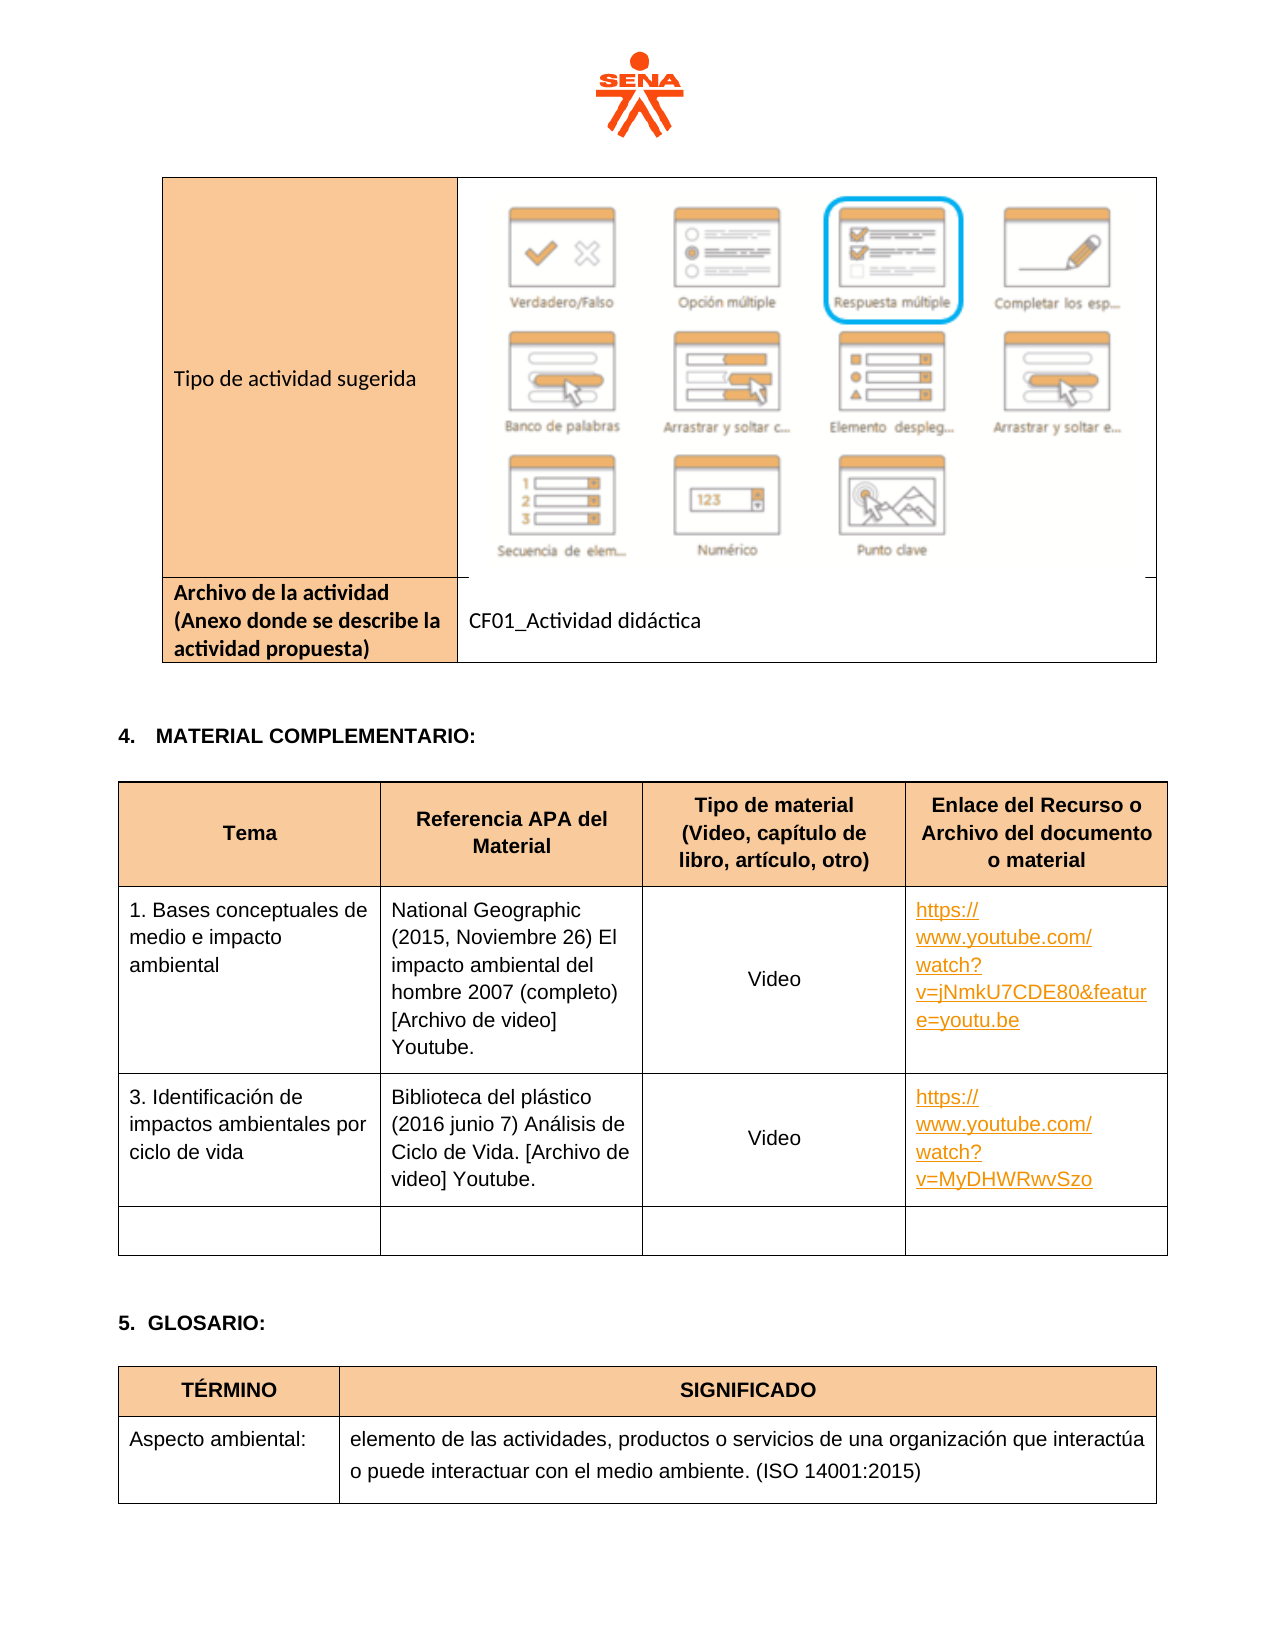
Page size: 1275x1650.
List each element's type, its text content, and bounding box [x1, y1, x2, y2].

picture [468, 178, 1146, 578]
table_cell Video [643, 1074, 905, 1206]
table_cell Aspecto ambiental: [119, 1417, 339, 1503]
table_cell 3. Identificación de impactos ambientales por ciclo de vida [119, 1074, 380, 1206]
table_cell CF01_Actividad didáctica [458, 578, 1156, 662]
list GLOSARIO: [118, 1311, 1157, 1335]
table_cell https://www.youtube.com/watch?v=jNmkU7CDE80&feature=youtu.be [906, 887, 1167, 1073]
table_cell [381, 1207, 642, 1255]
table_header Tema [119, 783, 380, 886]
table_header Tipo de material (Video, capítulo de libro, artículo, otro) [643, 783, 905, 886]
list MATERIAL COMPLEMENTARIO: [118, 724, 1157, 748]
table_cell [119, 1207, 380, 1255]
table_cell National Geographic (2015, Noviembre 26) El impacto ambiental del hombre 2007 (completo) [Archivo de video] Youtube. [381, 887, 642, 1073]
table_cell Archivo de la actividad (Anexo donde se describe la actividad propuesta) [163, 578, 457, 662]
table_cell [458, 178, 468, 577]
picture [585, 48, 690, 142]
table_cell Video [643, 887, 905, 1073]
table_cell 1. Bases conceptuales de medio e impacto ambiental [119, 887, 380, 1073]
table_cell [906, 1207, 1167, 1255]
table_header Referencia APA del Material [381, 783, 642, 886]
table_cell elemento de las actividades, productos o servicios de una organización que interactúa o puede interactuar con el medio ambiente. (ISO 14001:2015) [340, 1417, 1156, 1503]
table_cell [1146, 178, 1156, 577]
table_cell Biblioteca del plástico (2016 junio 7) Análisis de Ciclo de Vida. [Archivo de video] Youtube. [381, 1074, 642, 1206]
table_cell https://www.youtube.com/watch?v=MyDHWRwvSzo [906, 1074, 1167, 1206]
table_header Enlace del Recurso o Archivo del documento o material [906, 783, 1167, 886]
table_header SIGNIFICADO [340, 1367, 1156, 1416]
table_cell [643, 1207, 905, 1255]
table_header TÉRMINO [119, 1367, 339, 1416]
table_cell Tipo de actividad sugerida [163, 178, 457, 577]
